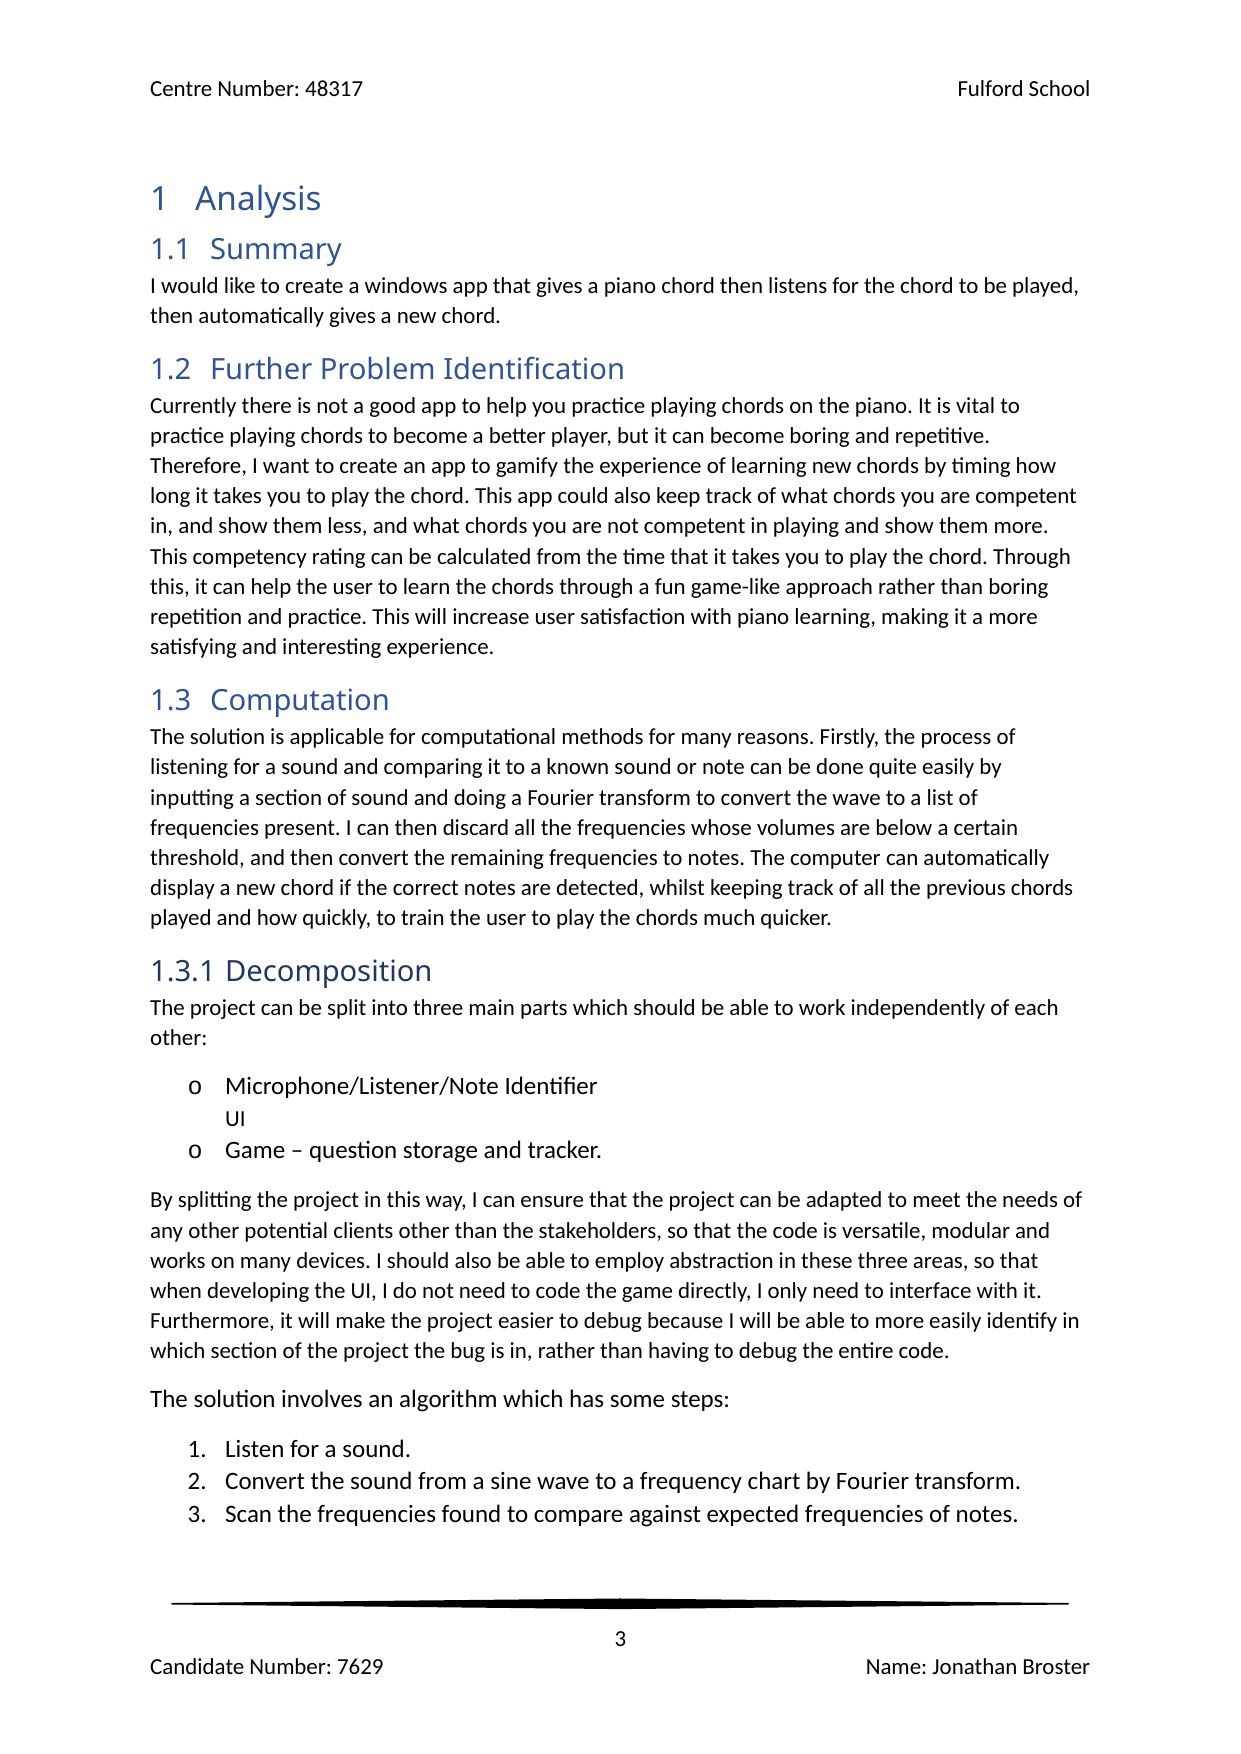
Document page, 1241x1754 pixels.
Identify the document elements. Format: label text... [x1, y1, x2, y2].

list Scan the frequencies found to compare against expected frequencies of notes. [187, 1498, 1090, 1528]
text The project can be split into three main parts which should be able to work independently of each other: [150, 993, 1090, 1051]
text The solution is applicable for computational methods for many reasons. Firstly, the process of listening for a sound and comparing it to a known sound or note can be done quite easily by inputting a section of sound and doing a Fourier transform to convert the wave to a list of frequencies present. I can then discard all the frequencies whose volumes are below a certain threshold, and then convert the remaining frequencies to notes. The computer can automatically display a new chord if the correct notes are detected, whilst keeping track of all the previous chords played and how quickly, to train the user to play the chords much quicker. [150, 722, 1090, 931]
text Currently there is not a good app to help you practice playing chords on the piano. It is vital to practice playing chords to become a better player, but it can become boring and repetitive. Therefore, I want to create an app to gamify the experience of learning new chords by timing how long it takes you to play the chord. This app could also keep track of what chords you are competent in, and show them less, and what chords you are not competent in playing and show them more. This competency rating can be calculated from the time that it takes you to play the chord. Through this, it can help the user to learn the chords through a fun game-like approach rather than boring repetition and practice. This will increase user satisfaction with piano learning, making it a more satisfying and interesting experience. [150, 391, 1090, 661]
list Game – question storage and tracker. [187, 1135, 1090, 1166]
text I would like to create a windows app that gives a piano chord then listens for the chord to be played, then automatically gives a new chord. [150, 271, 1090, 329]
list Microphone/Listener/Note Identifier [187, 1070, 1090, 1102]
subtitle Analysis [150, 175, 1090, 220]
text The solution involves an algorithm which has some steps: [150, 1383, 1090, 1414]
list UI [225, 1104, 1090, 1132]
subtitle Decomposition [150, 950, 1090, 990]
subtitle Summary [150, 228, 1090, 268]
list Listen for a sound. [187, 1433, 1090, 1464]
subtitle Further Problem Identification [150, 348, 1090, 388]
subtitle Computation [150, 679, 1090, 719]
list Convert the sound from a sine wave to a frequency chart by Fourier transform. [187, 1465, 1090, 1496]
text By splitting the project in this way, I can ensure that the project can be adapted to meet the needs of any other potential clients other than the stakeholders, so that the code is versatile, modular and works on many devices. I should also be able to employ abstraction in these three areas, so that when developing the UI, I do not need to code the game directly, I only need to interface with it. Furthermore, it will make the project easier to debug because I will be able to more easily identify in which section of the project the bug is in, rather than having to debug the entire code. [150, 1186, 1090, 1365]
